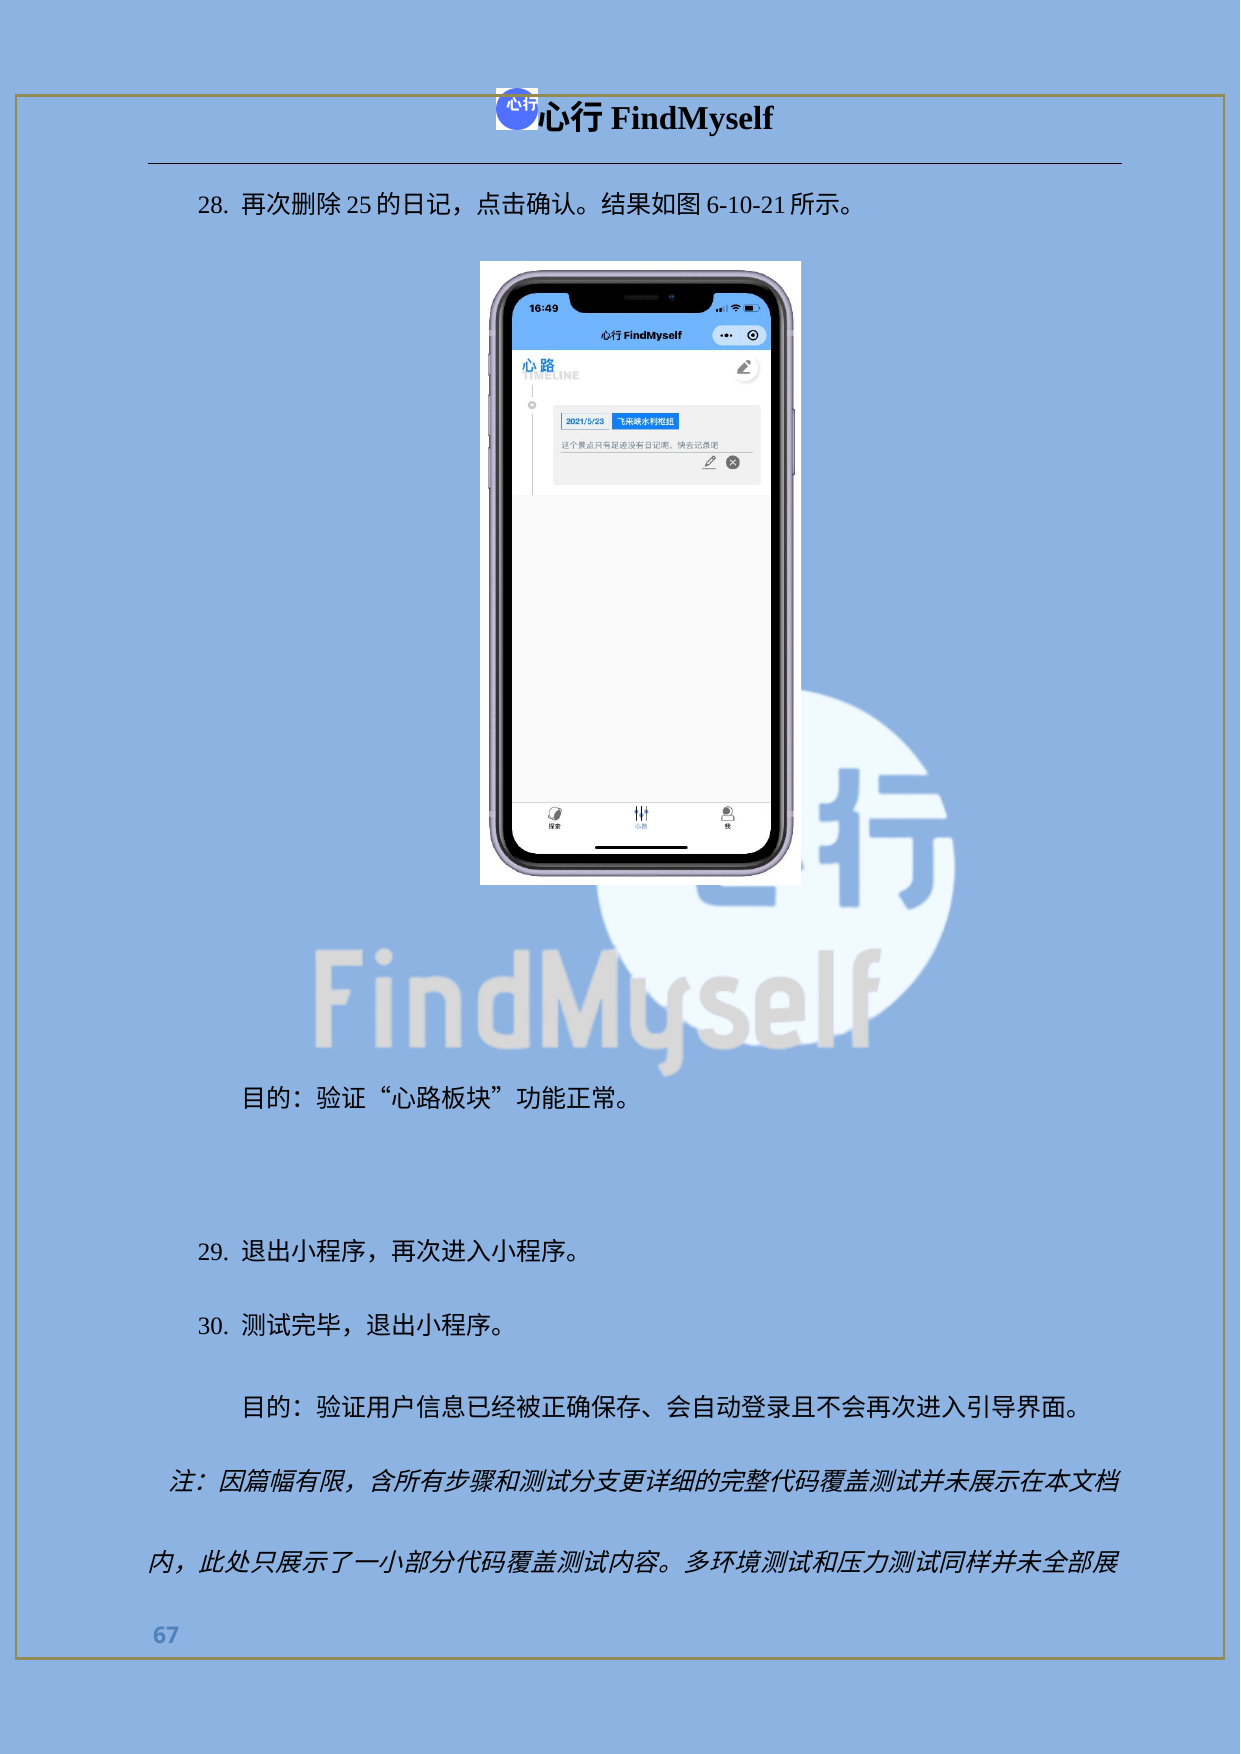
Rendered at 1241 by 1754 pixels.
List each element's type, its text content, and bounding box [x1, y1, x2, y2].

picture [496, 97, 538, 130]
list 测试完毕，退出小程序。 目的：验证用户信息已经被正确保存、会自动登录且不会再次进入引导界面。 [198, 1291, 1122, 1438]
picture [480, 261, 802, 885]
list 退出小程序，再次进入小程序。 [198, 1217, 1122, 1282]
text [148, 1447, 1122, 1593]
list 再次删除25的日记，点击确认。结果如图6-10-21所示。 目的：验证“心路板块”功能正常。 [198, 170, 1122, 1129]
picture [496, 88, 538, 94]
